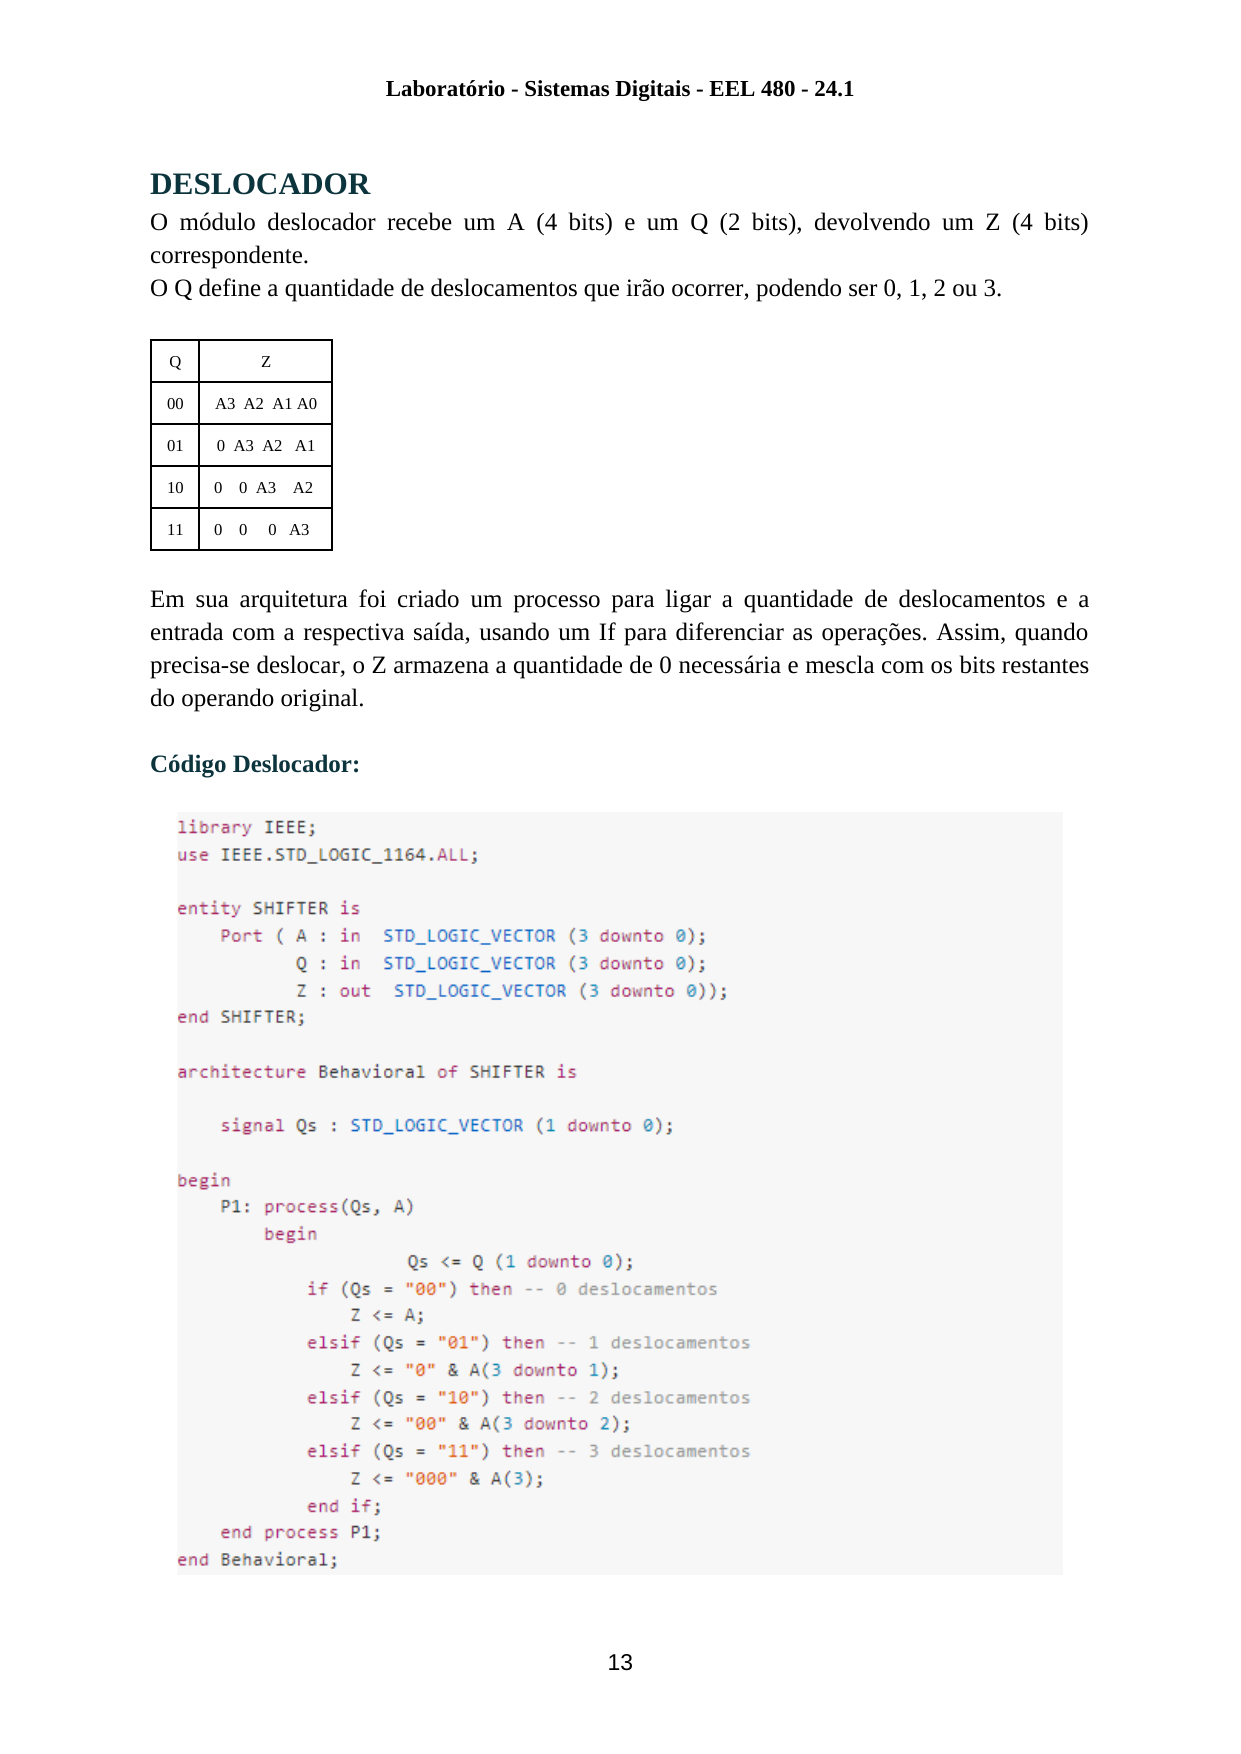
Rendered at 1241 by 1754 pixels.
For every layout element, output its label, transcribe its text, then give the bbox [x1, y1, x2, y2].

text Em sua arquitetura foi criado um processo para ligar a quantidade de deslocamentos e a entrada com a respectiva saída, usando um If para diferenciar as operações. Assim, quando precisa-se deslocar, o Z armazena a quantidade de 0 necessária e mescla com os bits restantes do operando original. [150, 584, 1090, 712]
table_cell 10 [152, 467, 198, 507]
subtitle Código Deslocador: [150, 749, 1090, 778]
subtitle DESLOCADOR [150, 166, 1090, 202]
table_cell 0 0 0 A3 [200, 509, 331, 549]
table_cell A3 A2 A1 A0 [200, 383, 331, 423]
text O módulo deslocador recebe um A (4 bits) e um Q (2 bits), devolvendo um Z (4 bits) correspondente. [150, 207, 1090, 269]
table_cell 0 A3 A2 A1 [200, 425, 331, 465]
picture [177, 812, 1063, 1575]
table_cell 0 0 A3 A2 [200, 467, 331, 507]
text O Q define a quantidade de deslocamentos que irão ocorrer, podendo ser 0, 1, 2 ou 3. [150, 273, 1090, 302]
table_header Z [200, 341, 331, 381]
table_header Q [152, 341, 198, 381]
table_cell 11 [152, 509, 198, 549]
table_cell 00 [152, 383, 198, 423]
table_cell 01 [152, 425, 198, 465]
